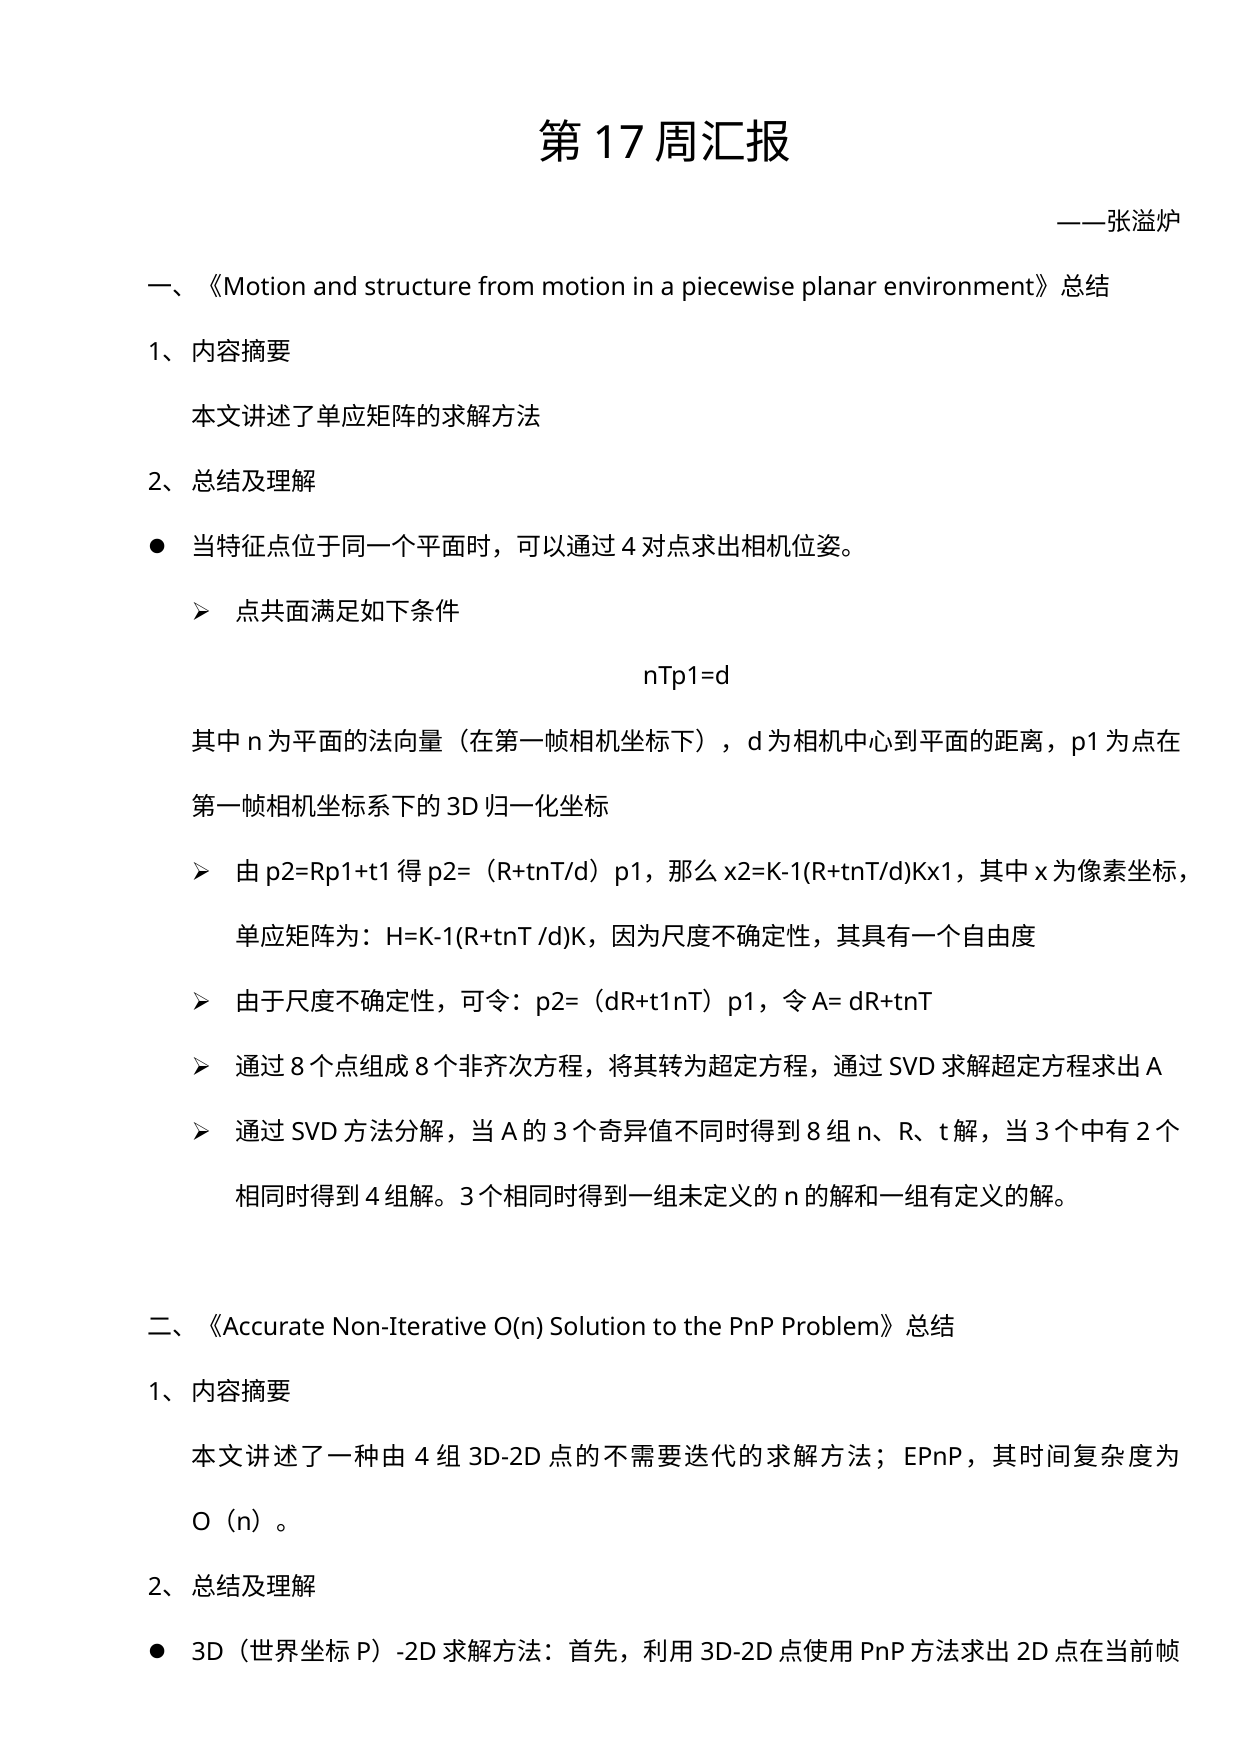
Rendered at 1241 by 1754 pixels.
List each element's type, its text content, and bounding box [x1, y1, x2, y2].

text ——张溢炉 [148, 187, 1181, 252]
list 单应矩阵为：H=K-1(R+tnT /d)K，因为尺度不确定性，其具有一个自由度 [235, 902, 1181, 967]
list 内容摘要 [148, 317, 1181, 382]
list 本文讲述了一种由4组3D-2D点的不需要迭代的求解方法；EPnP，其时间复杂度为O（n）。 [191, 1422, 1181, 1552]
list 本文讲述了单应矩阵的求解方法 [191, 382, 1181, 447]
text 第17周汇报 [148, 89, 1181, 187]
list 总结及理解 [148, 447, 1181, 512]
list 由p2=Rp1+t1得p2=（R+tnT/d）p1，那么x2=K-1(R+tnT/d)Kx1，其中x为像素坐标， [191, 837, 1181, 902]
list 点共面满足如下条件 [191, 577, 1181, 642]
list nTp1=d [191, 642, 1181, 707]
list 《Accurate Non-Iterative O(n) Solution to the PnP Problem》总结 [148, 1292, 1181, 1357]
list 总结及理解 [148, 1552, 1181, 1617]
list 《Motion and structure from motion in a piecewise planar environment》总结 [148, 252, 1181, 317]
list 当特征点位于同一个平面时，可以通过4对点求出相机位姿。 [148, 512, 1181, 577]
list 通过SVD方法分解，当A的3个奇异值不同时得到8组n、R、t解，当3个中有2个相同时得到4组解。3个相同时得到一组未定义的n的解和一组有定义的解。 [191, 1097, 1181, 1227]
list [148, 1617, 1181, 1682]
list 由于尺度不确定性，可令：p2=（dR+t1nT）p1，令A= dR+tnT [191, 967, 1181, 1032]
list 通过8个点组成8个非齐次方程，将其转为超定方程，通过SVD求解超定方程求出A [191, 1032, 1181, 1097]
list 内容摘要 [148, 1357, 1181, 1422]
list 其中n为平面的法向量（在第一帧相机坐标下），d为相机中心到平面的距离，p1为点在第一帧相机坐标系下的3D归一化坐标 [191, 707, 1181, 837]
